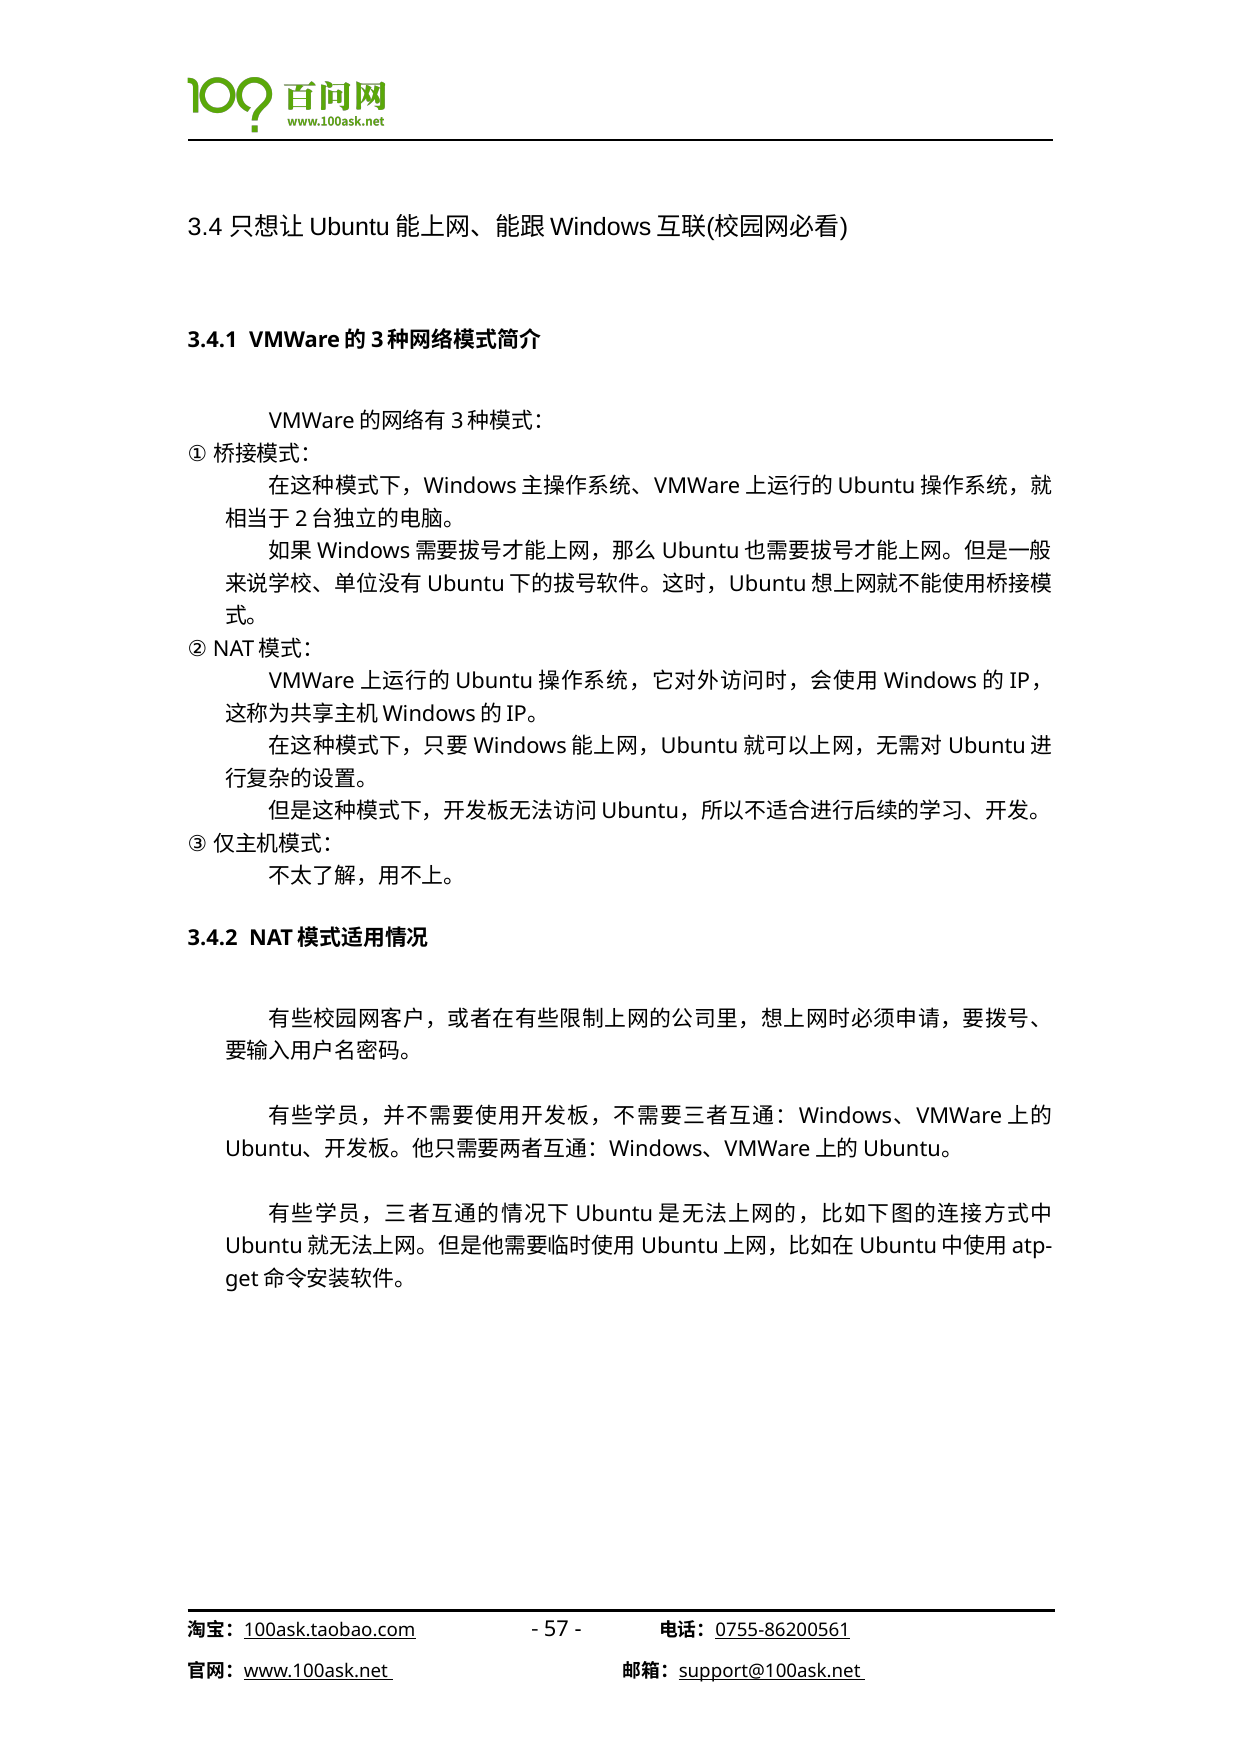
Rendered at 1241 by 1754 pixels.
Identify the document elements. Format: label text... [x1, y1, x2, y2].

subtitle 3.4 只想让Ubuntu能上网、能跟Windows互联(校园网必看) [187, 192, 1053, 257]
text ② NAT模式： [187, 630, 1053, 663]
list 在这种模式下，只要Windows能上网，Ubuntu就可以上网，无需对Ubuntu进行复杂的设置。 [225, 728, 1053, 793]
list 有些学员，并不需要使用开发板，不需要三者互通：Windows、VMWare上的Ubuntu、开发板。他只需要两者互通：Windows、VMWare上的Ubuntu。 [225, 1098, 1053, 1163]
list 不太了解，用不上。 [225, 858, 1053, 890]
list 在这种模式下，Windows主操作系统、VMWare上运行的Ubuntu操作系统，就相当于2台独立的电脑。 [225, 468, 1053, 533]
list 有些学员，三者互通的情况下Ubuntu是无法上网的，比如下图的连接方式中Ubuntu就无法上网。但是他需要临时使用Ubuntu上网，比如在Ubuntu中使用atp-get命令安装软件。 [225, 1195, 1053, 1293]
text ③ 仅主机模式： [187, 825, 1053, 858]
subtitle 3.4.2 NAT模式适用情况 [187, 919, 1053, 952]
list VMWare的网络有3种模式： [225, 403, 1053, 435]
picture [187, 77, 386, 138]
list 如果Windows需要拔号才能上网，那么Ubuntu也需要拔号才能上网。但是一般来说学校、单位没有Ubuntu下的拔号软件。这时，Ubuntu想上网就不能使用桥接模式。 [225, 533, 1053, 630]
text ① 桥接模式： [187, 435, 1053, 468]
subtitle 3.4.1 VMWare的3种网络模式简介 [187, 322, 1053, 354]
list VMWare上运行的Ubuntu操作系统，它对外访问时，会使用Windows的IP，这称为共享主机Windows的IP。 [225, 663, 1053, 728]
list 但是这种模式下，开发板无法访问Ubuntu，所以不适合进行后续的学习、开发。 [225, 793, 1053, 825]
list 有些校园网客户，或者在有些限制上网的公司里，想上网时必须申请，要拨号、要输入用户名密码。 [225, 1000, 1053, 1065]
